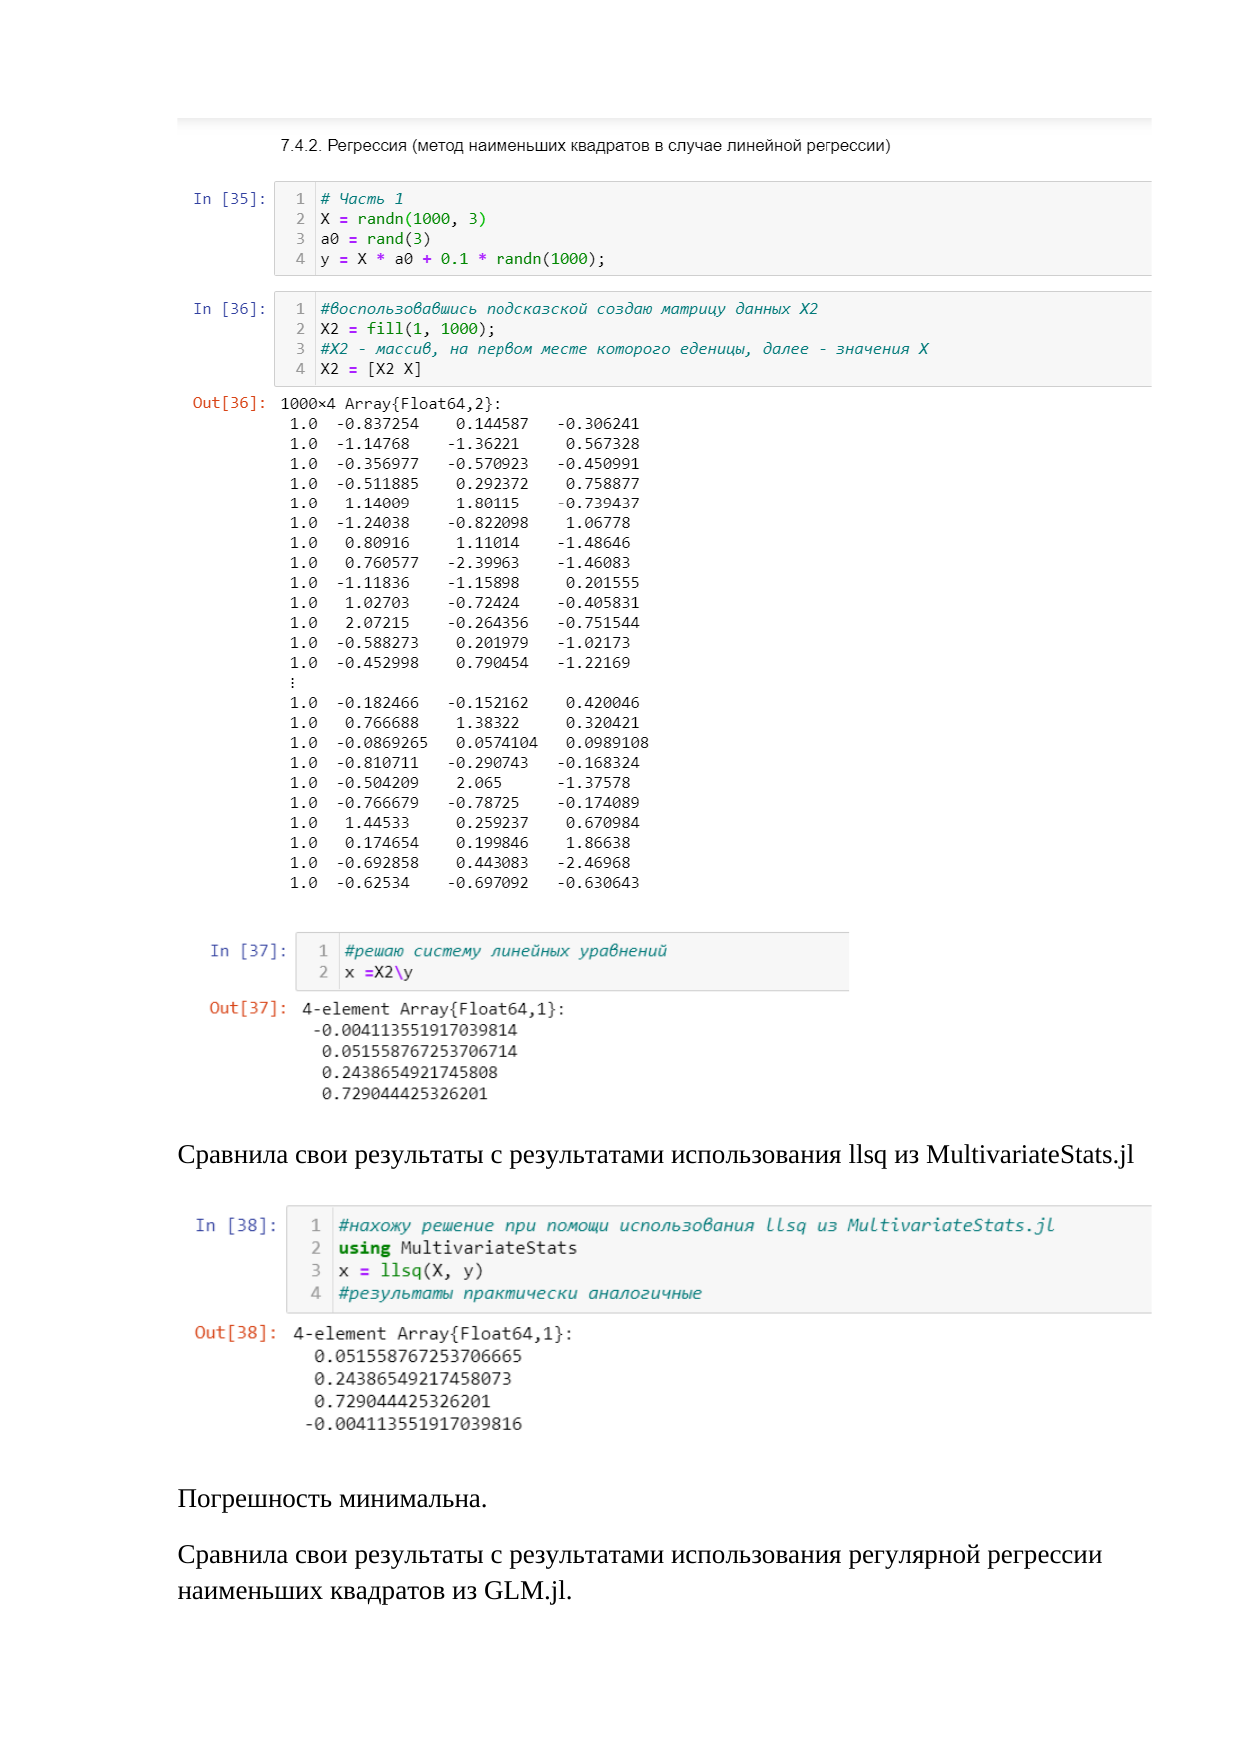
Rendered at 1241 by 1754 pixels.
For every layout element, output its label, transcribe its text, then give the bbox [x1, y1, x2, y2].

text Сравнила свои результаты с результатами использования регулярной регрессии наименьших квадратов из GLM.jl. [177, 1538, 1152, 1605]
picture [177, 118, 1152, 890]
text Погрешность минимальна. [177, 1482, 1152, 1513]
picture [177, 1194, 1152, 1457]
picture [177, 914, 850, 1113]
text Сравнила свои результаты с результатами использования llsq из MultivariateStats.jl [177, 1138, 1152, 1169]
